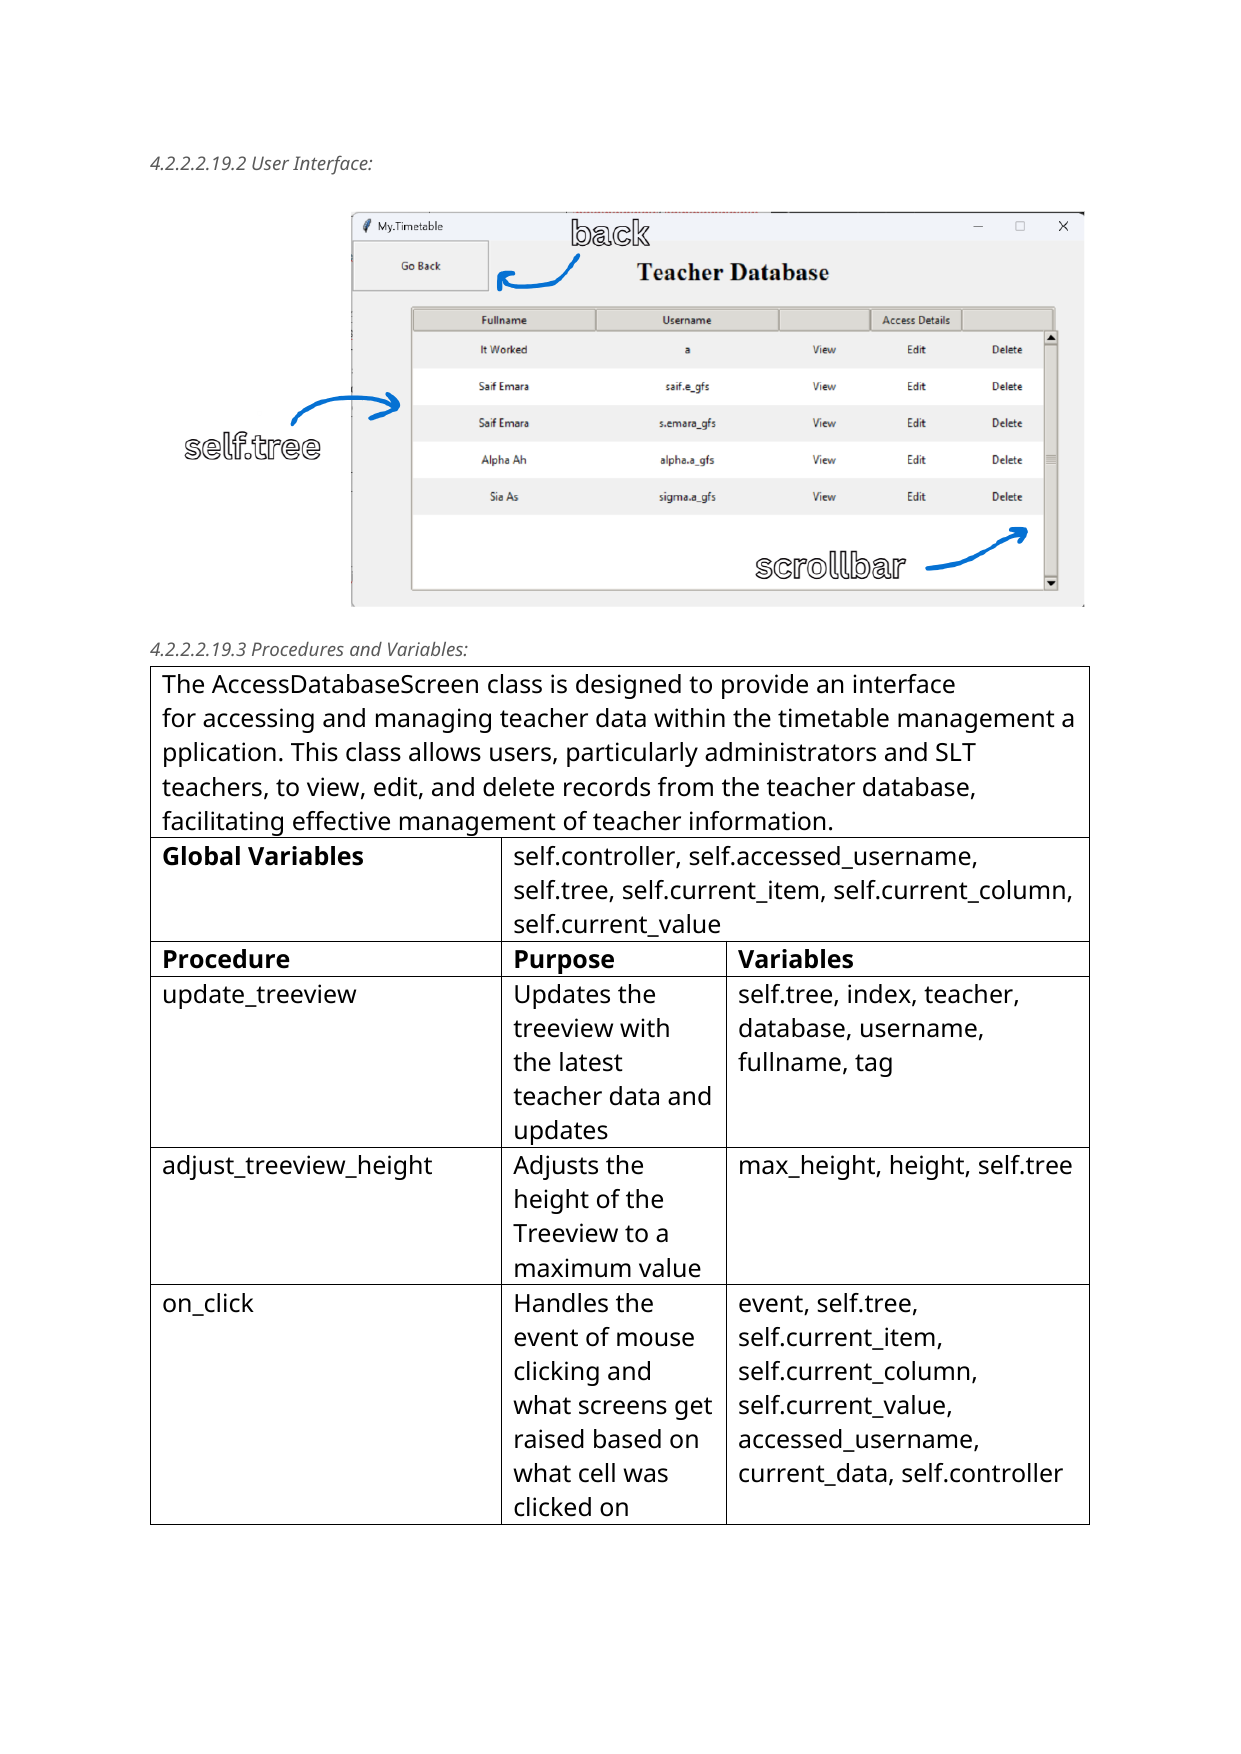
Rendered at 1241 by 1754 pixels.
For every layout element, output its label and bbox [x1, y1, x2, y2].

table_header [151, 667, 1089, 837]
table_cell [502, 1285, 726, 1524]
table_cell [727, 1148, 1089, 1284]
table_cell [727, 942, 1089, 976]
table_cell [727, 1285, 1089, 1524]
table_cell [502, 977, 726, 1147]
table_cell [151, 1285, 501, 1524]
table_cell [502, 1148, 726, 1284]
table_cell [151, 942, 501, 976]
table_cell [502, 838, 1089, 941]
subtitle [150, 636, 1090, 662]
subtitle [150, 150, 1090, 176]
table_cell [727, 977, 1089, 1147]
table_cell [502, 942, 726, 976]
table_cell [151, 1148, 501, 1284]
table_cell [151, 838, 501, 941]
picture [150, 179, 1091, 615]
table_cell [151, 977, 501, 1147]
